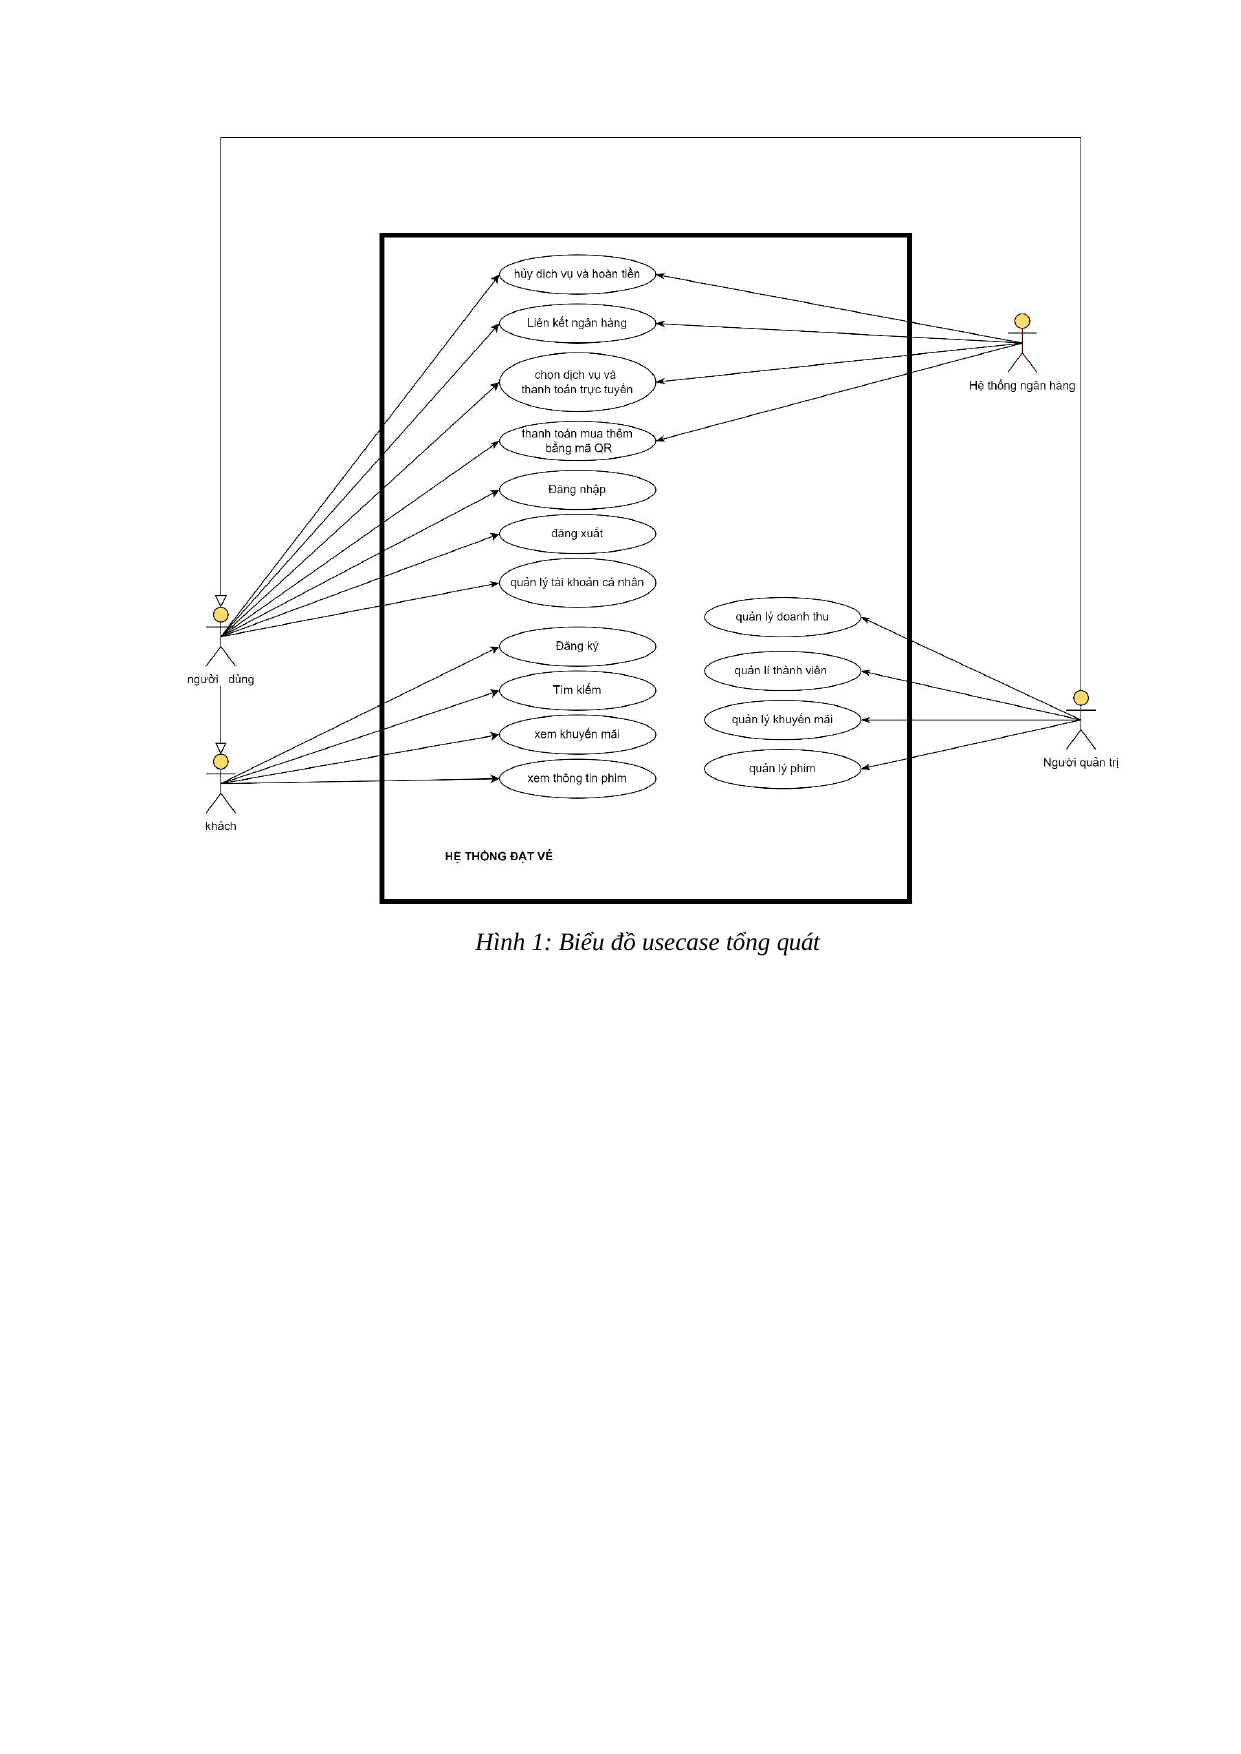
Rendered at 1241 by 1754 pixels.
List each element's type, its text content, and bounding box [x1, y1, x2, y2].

picture [177, 116, 1129, 913]
text Hình 1: Biểu đồ usecase tổng quát [103, 927, 1194, 955]
